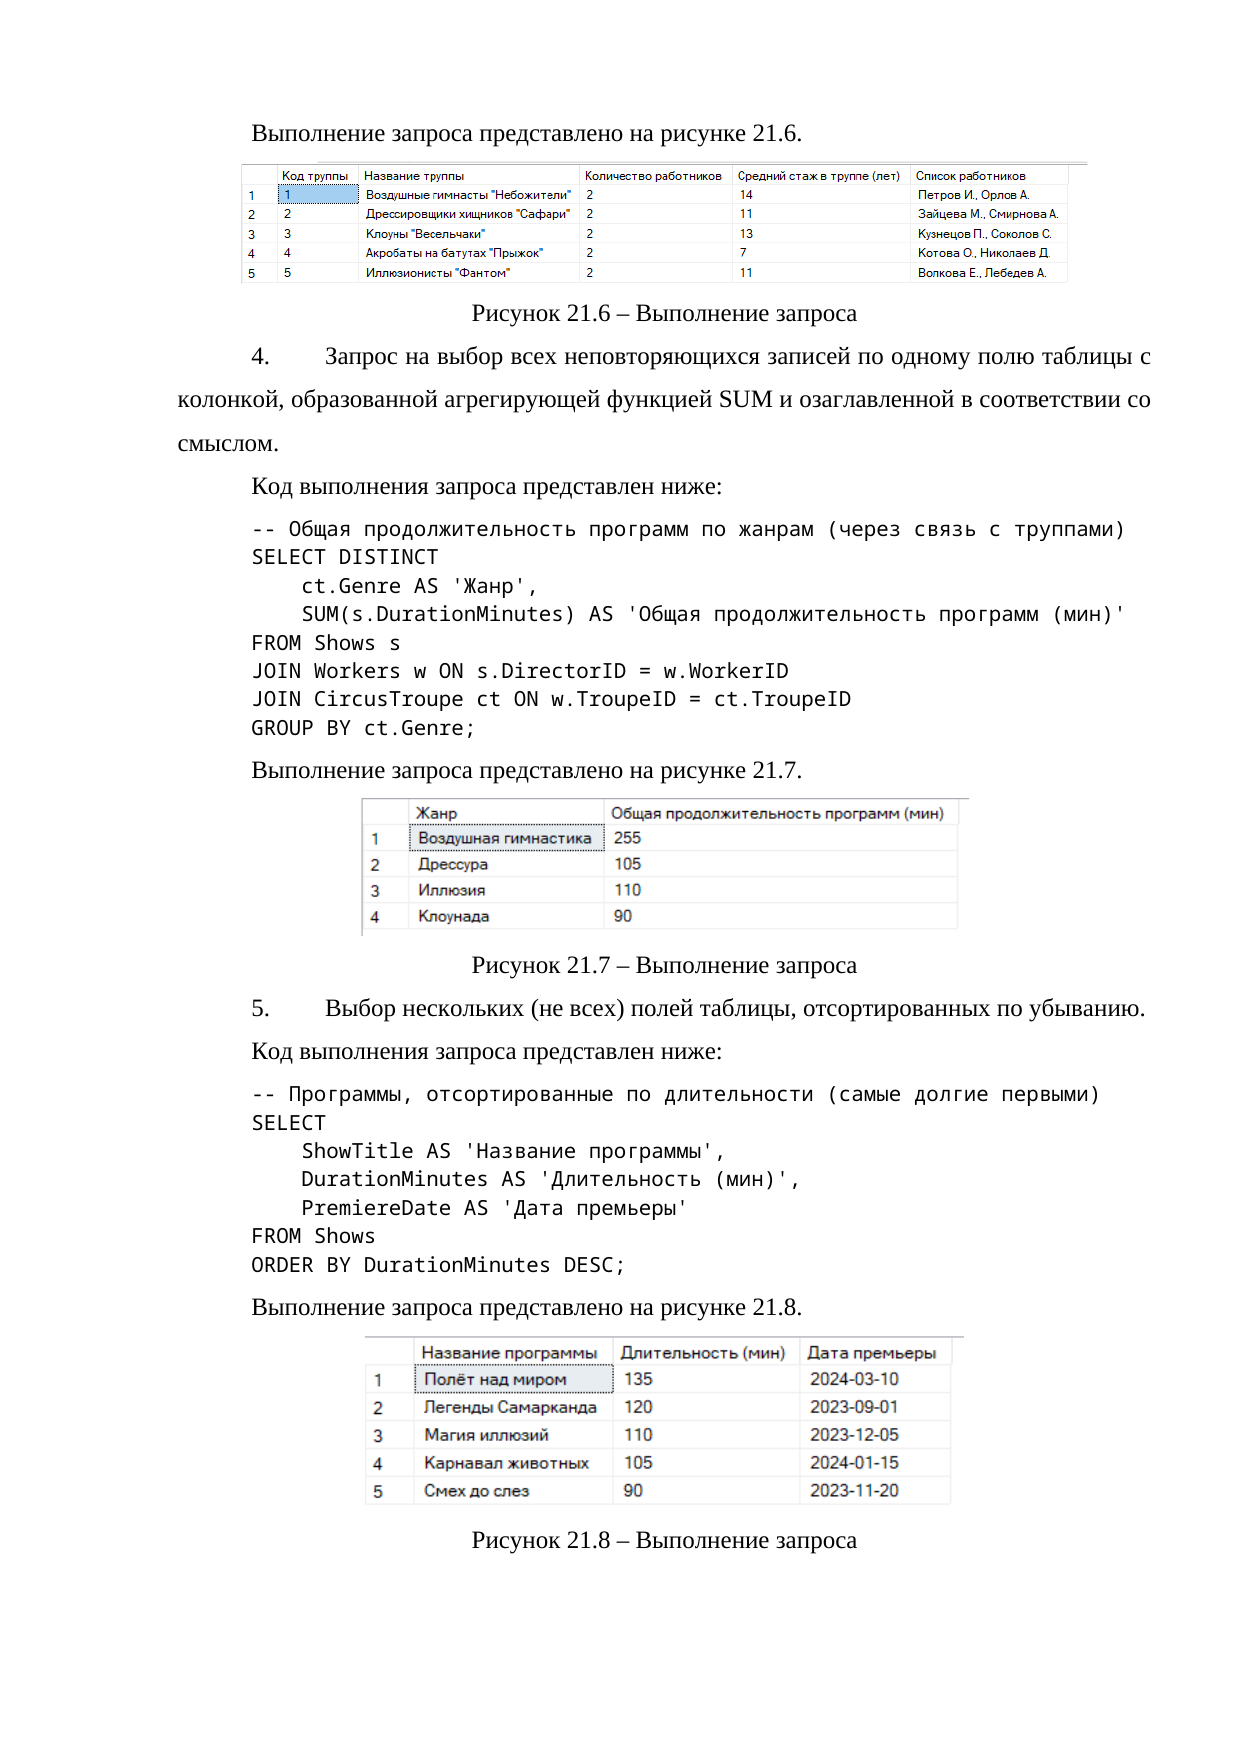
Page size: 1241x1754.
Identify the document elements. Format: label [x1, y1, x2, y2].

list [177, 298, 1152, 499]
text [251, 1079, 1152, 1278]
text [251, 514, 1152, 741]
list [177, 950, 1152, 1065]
picture [359, 798, 970, 936]
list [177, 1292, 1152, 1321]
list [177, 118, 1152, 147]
picture [241, 161, 1088, 284]
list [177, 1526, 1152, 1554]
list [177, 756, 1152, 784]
picture [365, 1335, 964, 1512]
